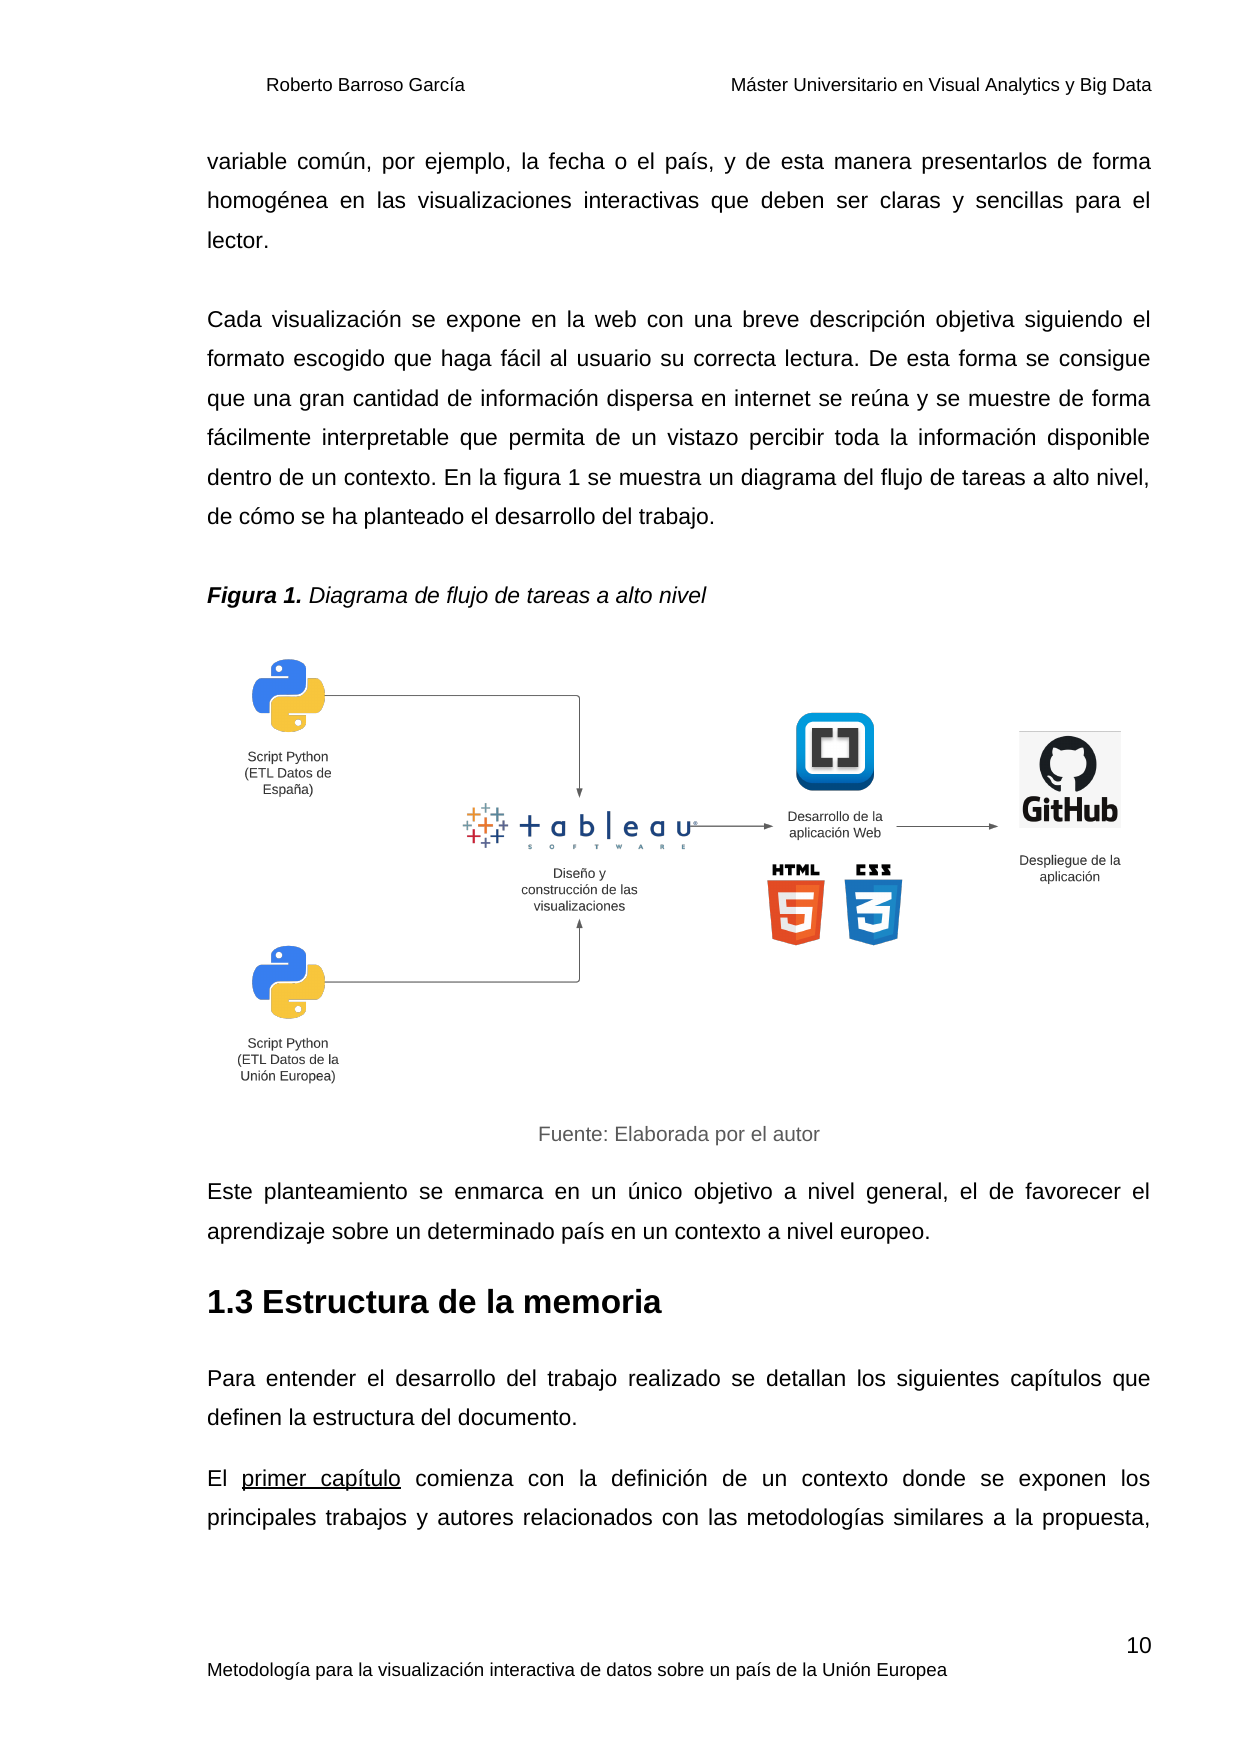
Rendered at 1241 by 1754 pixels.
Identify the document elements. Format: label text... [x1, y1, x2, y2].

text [207, 148, 1152, 253]
text Fuente: Elaborada por el autor [207, 1121, 1152, 1145]
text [207, 1464, 1152, 1530]
text Para entender el desarrollo del trabajo realizado se detallan los siguientes capítulos que definen la estructura del documento. [207, 1365, 1152, 1431]
subtitle Estructura de la memoria [207, 1282, 1152, 1321]
picture [206, 629, 1152, 1109]
text Cada visualización se expone en la web con una breve descripción objetiva siguiendo el formato escogido que haga fácil al usuario su correcta lectura. De esta forma se consigue que una gran cantidad de información dispersa en internet se reúna y se muestre de forma fácilmente interpretable que permita de un vistazo percibir toda la información disponible dentro de un contexto. En la figura 1 se muestra un diagrama del flujo de tareas a alto nivel, de cómo se ha planteado el desarrollo del trabajo. [207, 306, 1152, 529]
text Este planteamiento se enmarca en un único objetivo a nivel general, el de favorecer el aprendizaje sobre un determinado país en un contexto a nivel europeo. [207, 1178, 1152, 1244]
text Figura 1. Diagrama de flujo de tareas a alto nivel [207, 582, 1152, 608]
